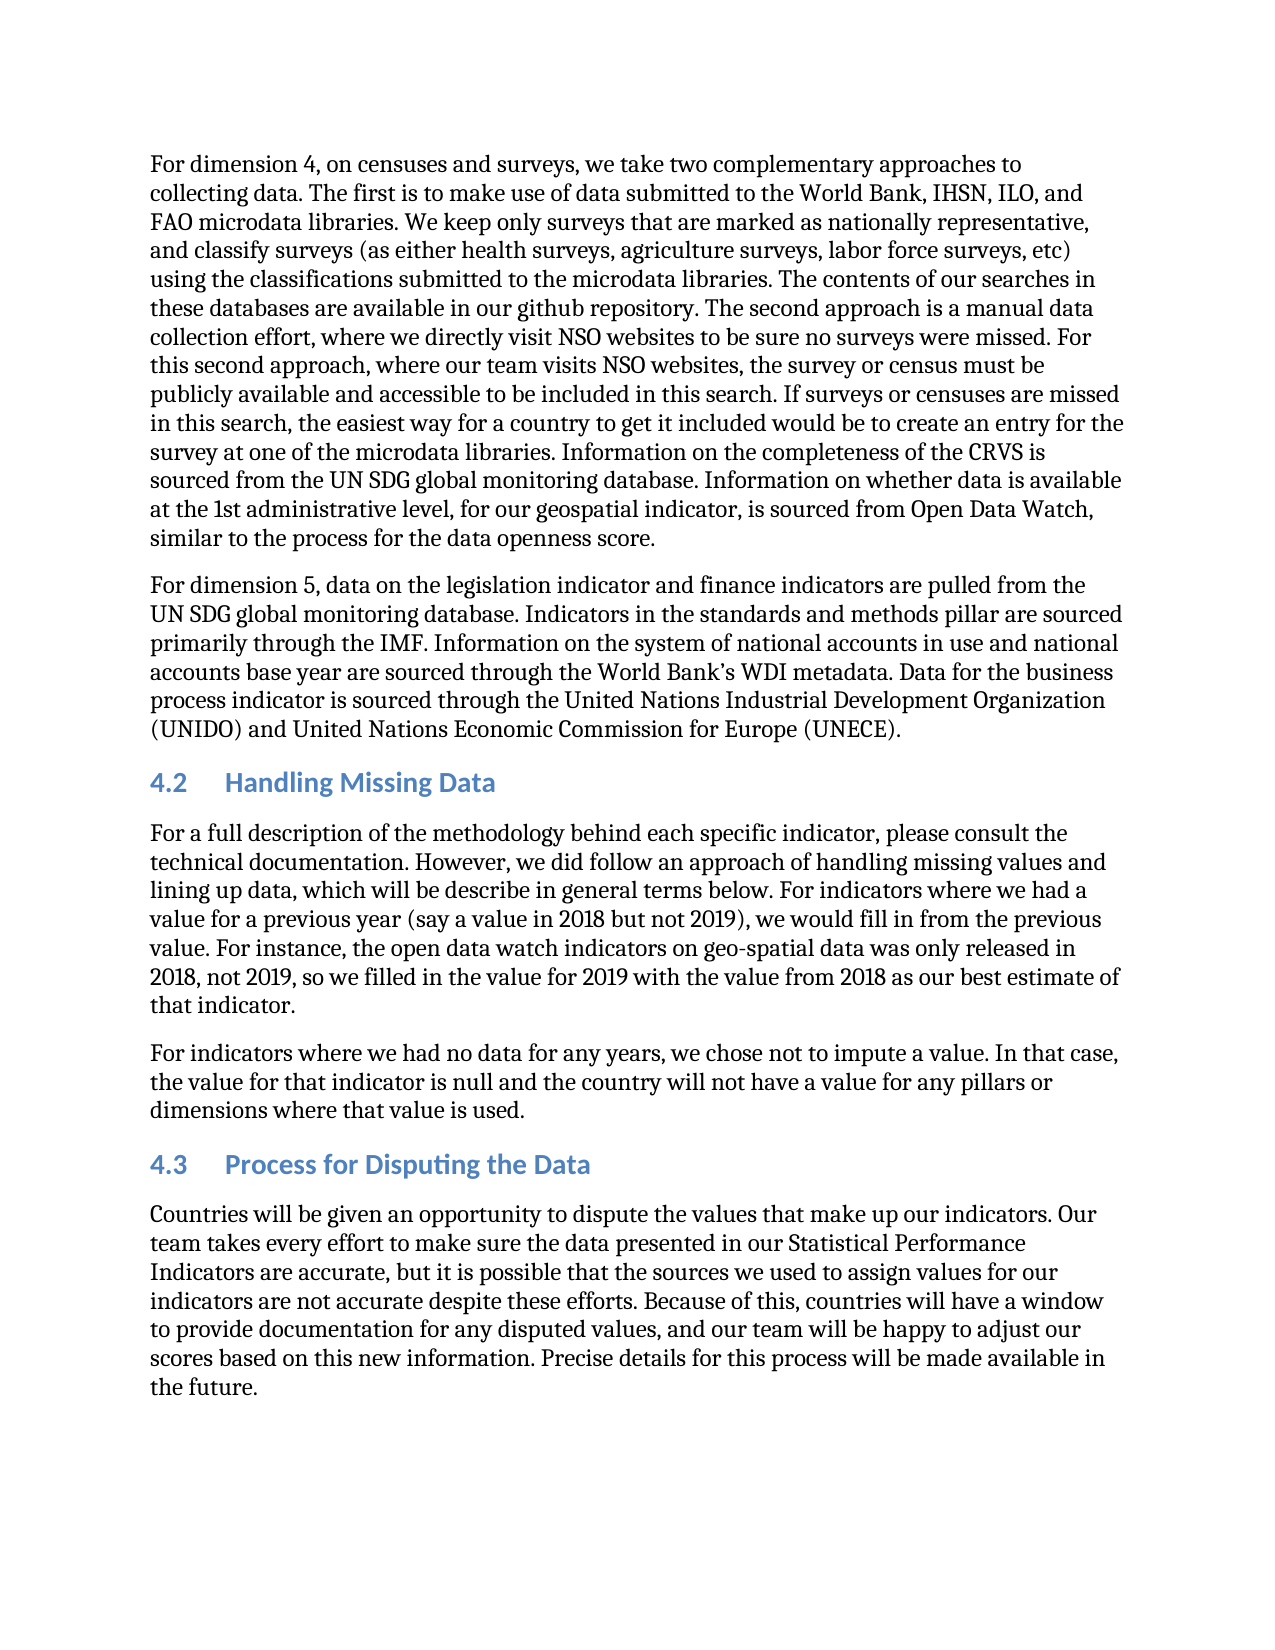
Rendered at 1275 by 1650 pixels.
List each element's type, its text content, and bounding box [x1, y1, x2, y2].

subtitle 4.3 Process for Disputing the Data [150, 1146, 1125, 1182]
text For dimension 4, on censuses and surveys, we take two complementary approaches to collecting data. The first is to make use of data submitted to the World Bank, IHSN, ILO, and FAO microdata libraries. We keep only surveys that are marked as nationally representative, and classify surveys (as either health surveys, agriculture surveys, labor force surveys, etc) using the classifications submitted to the microdata libraries. The contents of our searches in these databases are available in our github repository. The second approach is a manual data collection effort, where we directly visit NSO websites to be sure no surveys were missed. For this second approach, where our team visits NSO websites, the survey or census must be publicly available and accessible to be included in this search. If surveys or censuses are missed in this search, the easiest way for a country to get it included would be to create an entry for the survey at one of the microdata libraries. Information on the completeness of the CRVS is sourced from the UN SDG global monitoring database. Information on whether data is available at the 1st administrative level, for our geospatial indicator, is sourced from Open Data Watch, similar to the process for the data openness score. [150, 150, 1125, 552]
text For dimension 5, data on the legislation indicator and finance indicators are pulled from the UN SDG global monitoring database. Indicators in the standards and methods pillar are sourced primarily through the IMF. Information on the system of national accounts in use and national accounts base year are sourced through the World Bank’s WDI metadata. Data for the business process indicator is sourced through the United Nations Industrial Development Organization (UNIDO) and United Nations Economic Commission for Europe (UNECE). [150, 571, 1125, 744]
text Countries will be given an opportunity to dispute the values that make up our indicators. Our team takes every effort to make sure the data presented in our Statistical Performance Indicators are accurate, but it is possible that the sources we used to assign values for our indicators are not accurate despite these efforts. Because of this, countries will have a window to provide documentation for any disputed values, and our team will be happy to adjust our scores based on this new information. Precise details for this process will be made available in the future. [150, 1200, 1125, 1402]
text For a full description of the methodology behind each specific indicator, please consult the technical documentation. However, we did follow an approach of handling missing values and lining up data, which will be describe in general terms below. For indicators where we had a value for a previous year (say a value in 2018 but not 2019), we would fill in from the previous value. For instance, the open data watch indicators on geo-spatial data was only released in 2018, not 2019, so we filled in the value for 2019 with the value from 2018 as our best estimate of that indicator. [150, 819, 1125, 1020]
text For indicators where we had no data for any years, we chose not to impute a value. In that case, the value for that indicator is null and the country will not have a value for any pillars or dimensions where that value is used. [150, 1039, 1125, 1125]
subtitle 4.2 Handling Missing Data [150, 764, 1125, 800]
